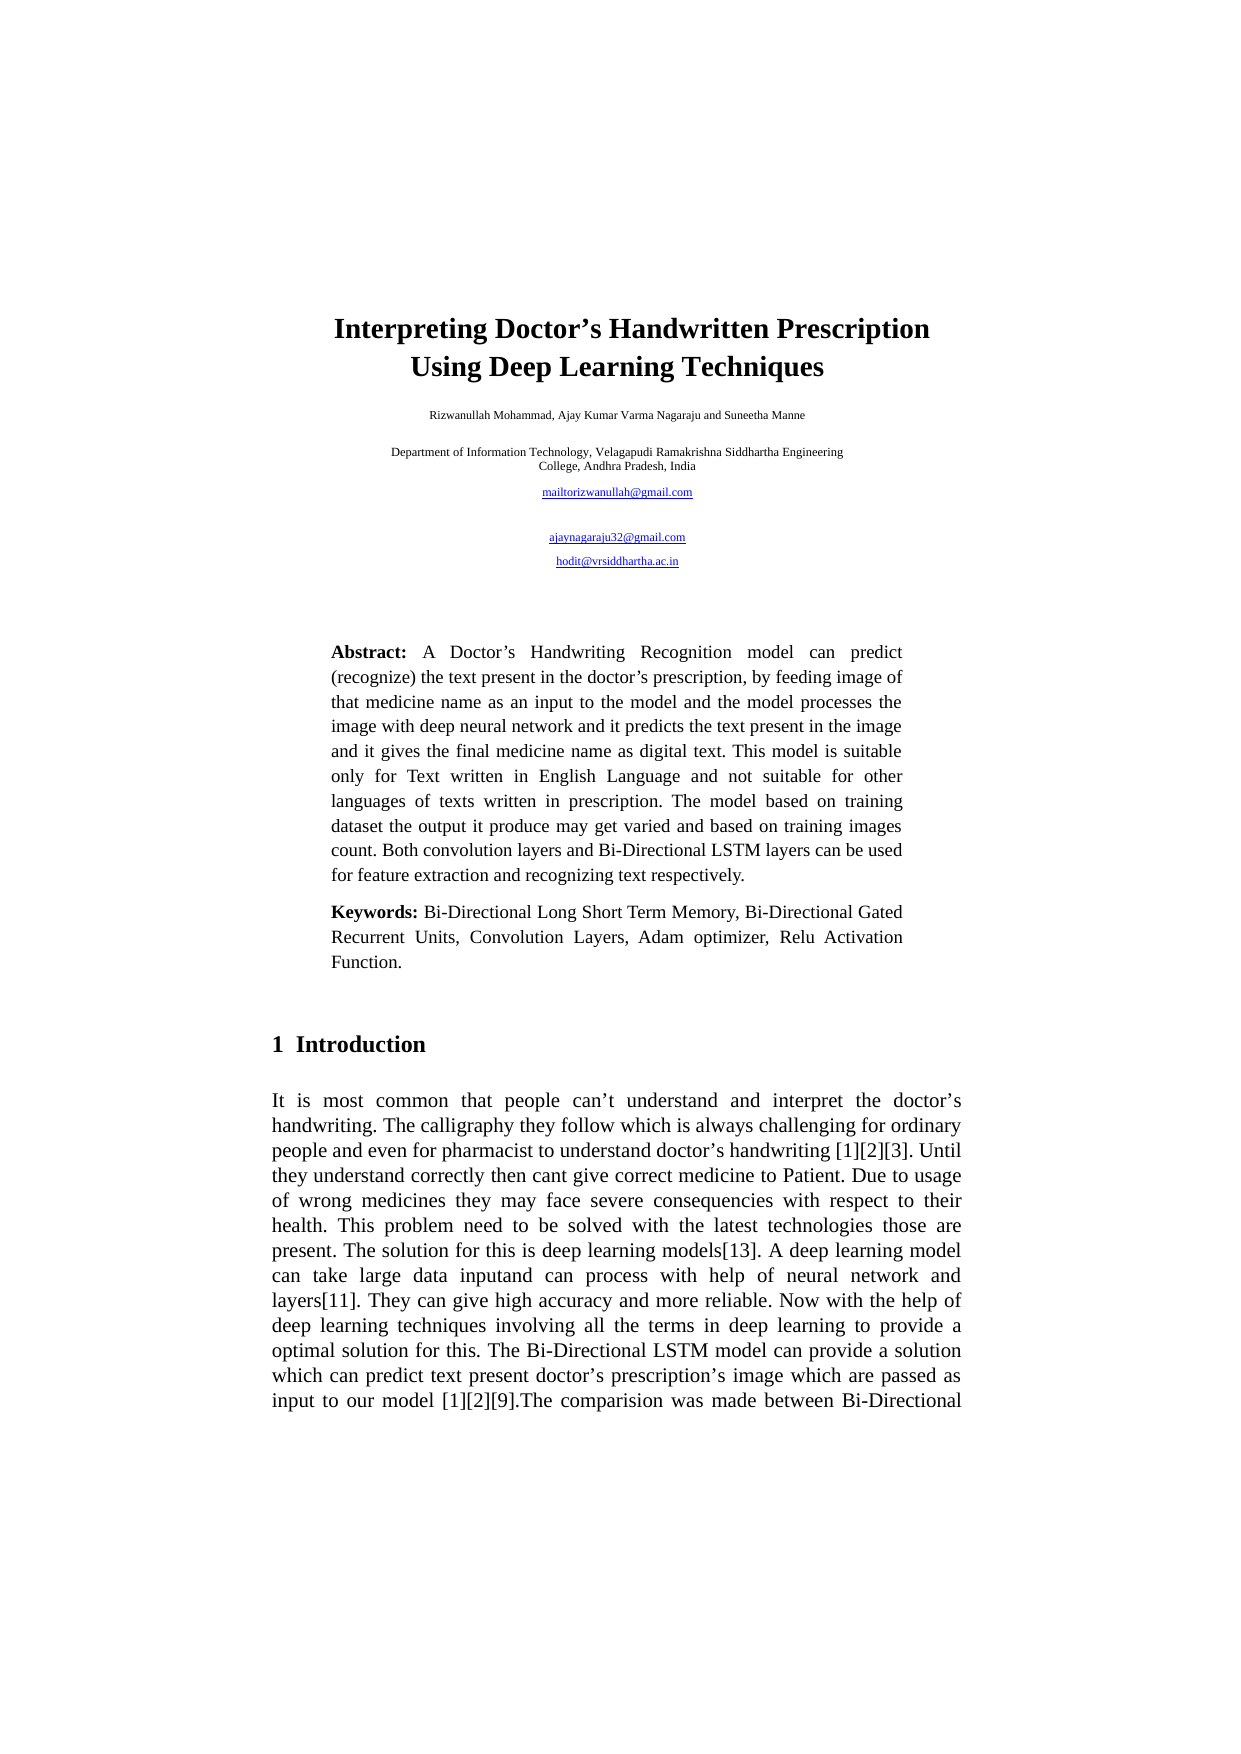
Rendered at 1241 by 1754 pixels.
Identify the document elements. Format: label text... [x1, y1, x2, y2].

text Department of Information Technology, Velagapudi Ramakrishna Siddhartha Engineering [272, 444, 963, 459]
text 1 Introduction [272, 1030, 963, 1058]
text mailtorizwanullah@gmail.com [272, 486, 963, 509]
text Keywords: Bi-Directional Long Short Term Memory, Bi-Directional Gated Recurrent Units, Convolution Layers, Adam optimizer, Relu Activation Function. [331, 901, 903, 973]
text Abstract: A Doctor’s Handwriting Recognition model can predict (recognize) the text present in the doctor’s prescription, by feeding image of that medicine name as an input to the model and the model processes the image with deep neural network and it predicts the text present in the image and it gives the final medicine name as digital text. This model is suitable only for Text written in English Language and not suitable for other languages of texts written in prescription. The model based on training dataset the output it produce may get varied and based on training images count. Both convolution layers and Bi-Directional LSTM layers can be used for feature extraction and recognizing text respectively. [331, 641, 903, 886]
text ajaynagaraju32@gmail.com [272, 530, 963, 554]
text hodit@vrsiddhartha.ac.in [272, 554, 963, 578]
text College, Andhra Pradesh, India [272, 459, 963, 473]
text Interpreting Doctor’s Handwritten Prescription Using Deep Learning Techniques [272, 307, 963, 383]
text Rizwanullah Mohammad, Ajay Kumar Varma Nagaraju and Suneetha Manne [272, 408, 963, 432]
